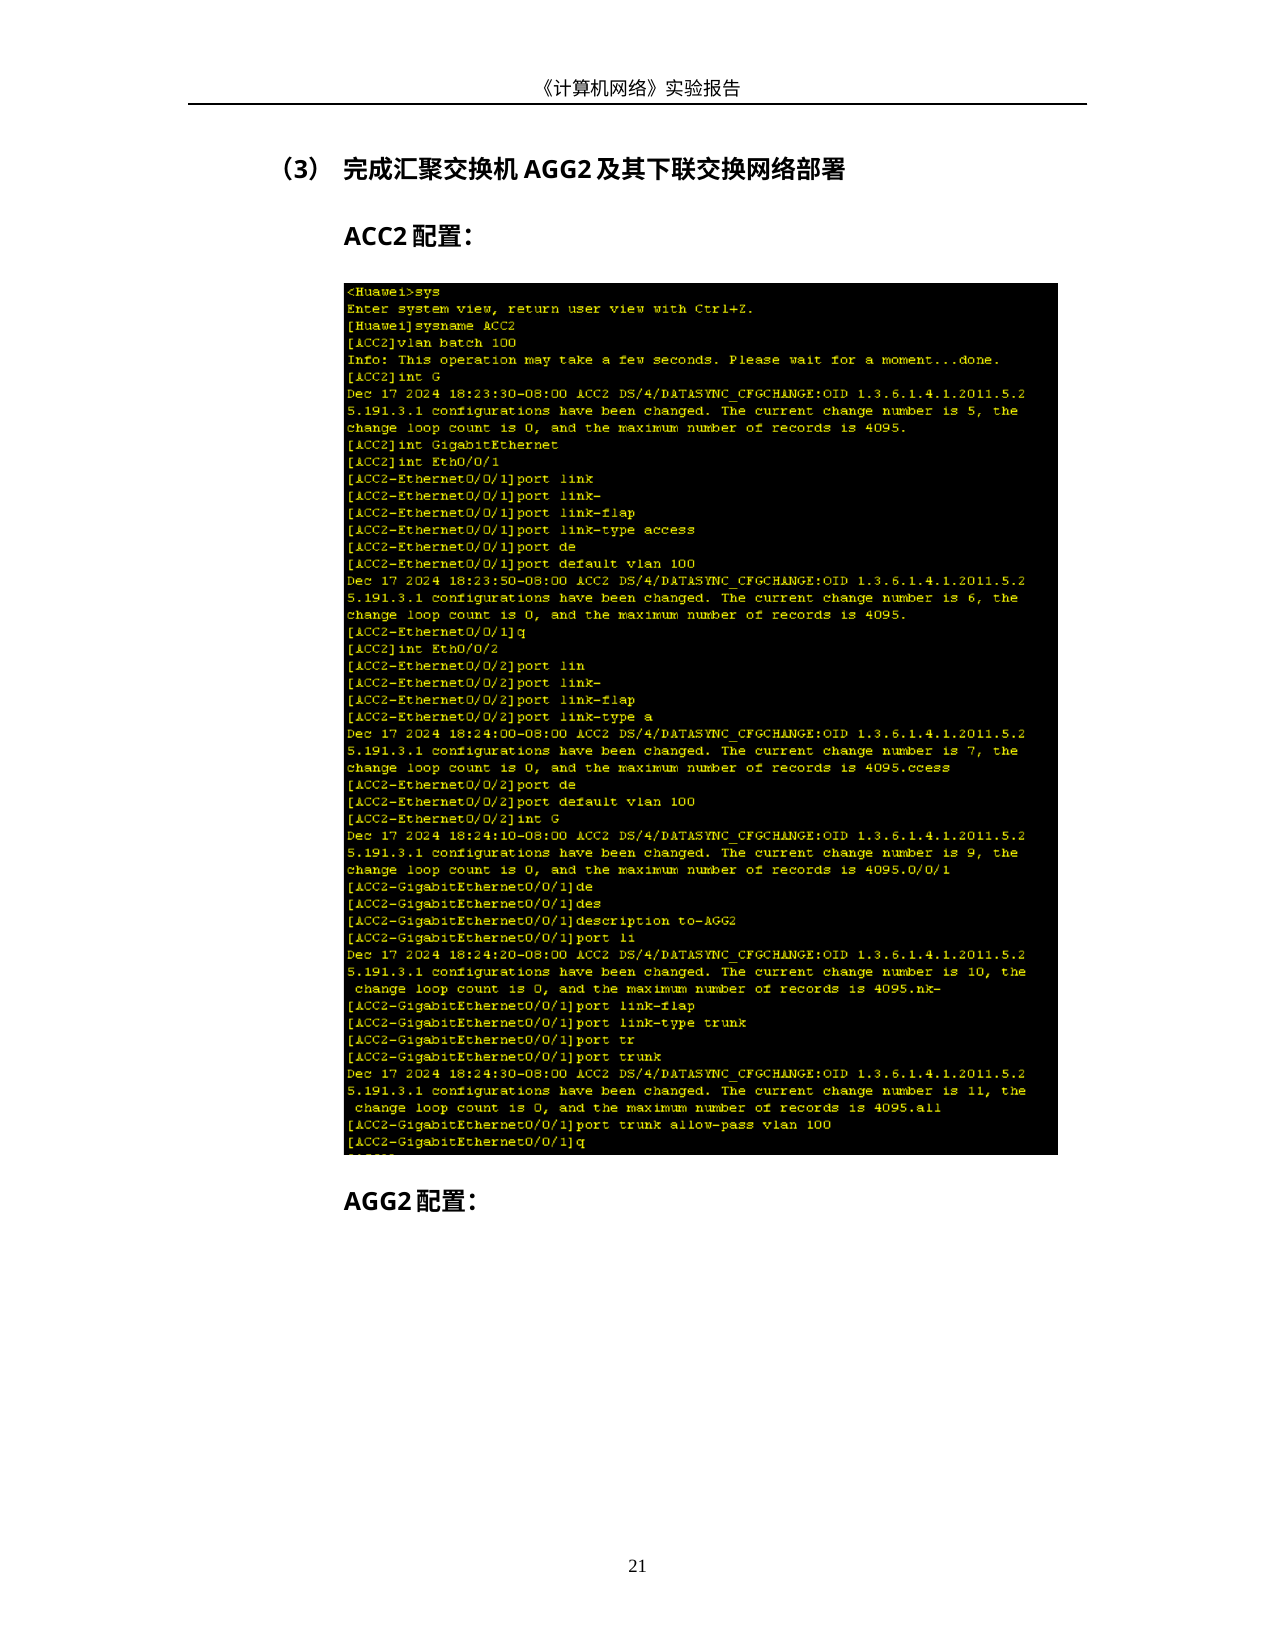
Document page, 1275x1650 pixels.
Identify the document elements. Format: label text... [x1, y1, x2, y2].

list AGG2配置： [344, 1182, 1087, 1218]
list ACC2配置： [344, 217, 1087, 253]
list 完成汇聚交换机AGG2及其下联交换网络部署 [269, 150, 1087, 186]
picture [343, 283, 1058, 1155]
